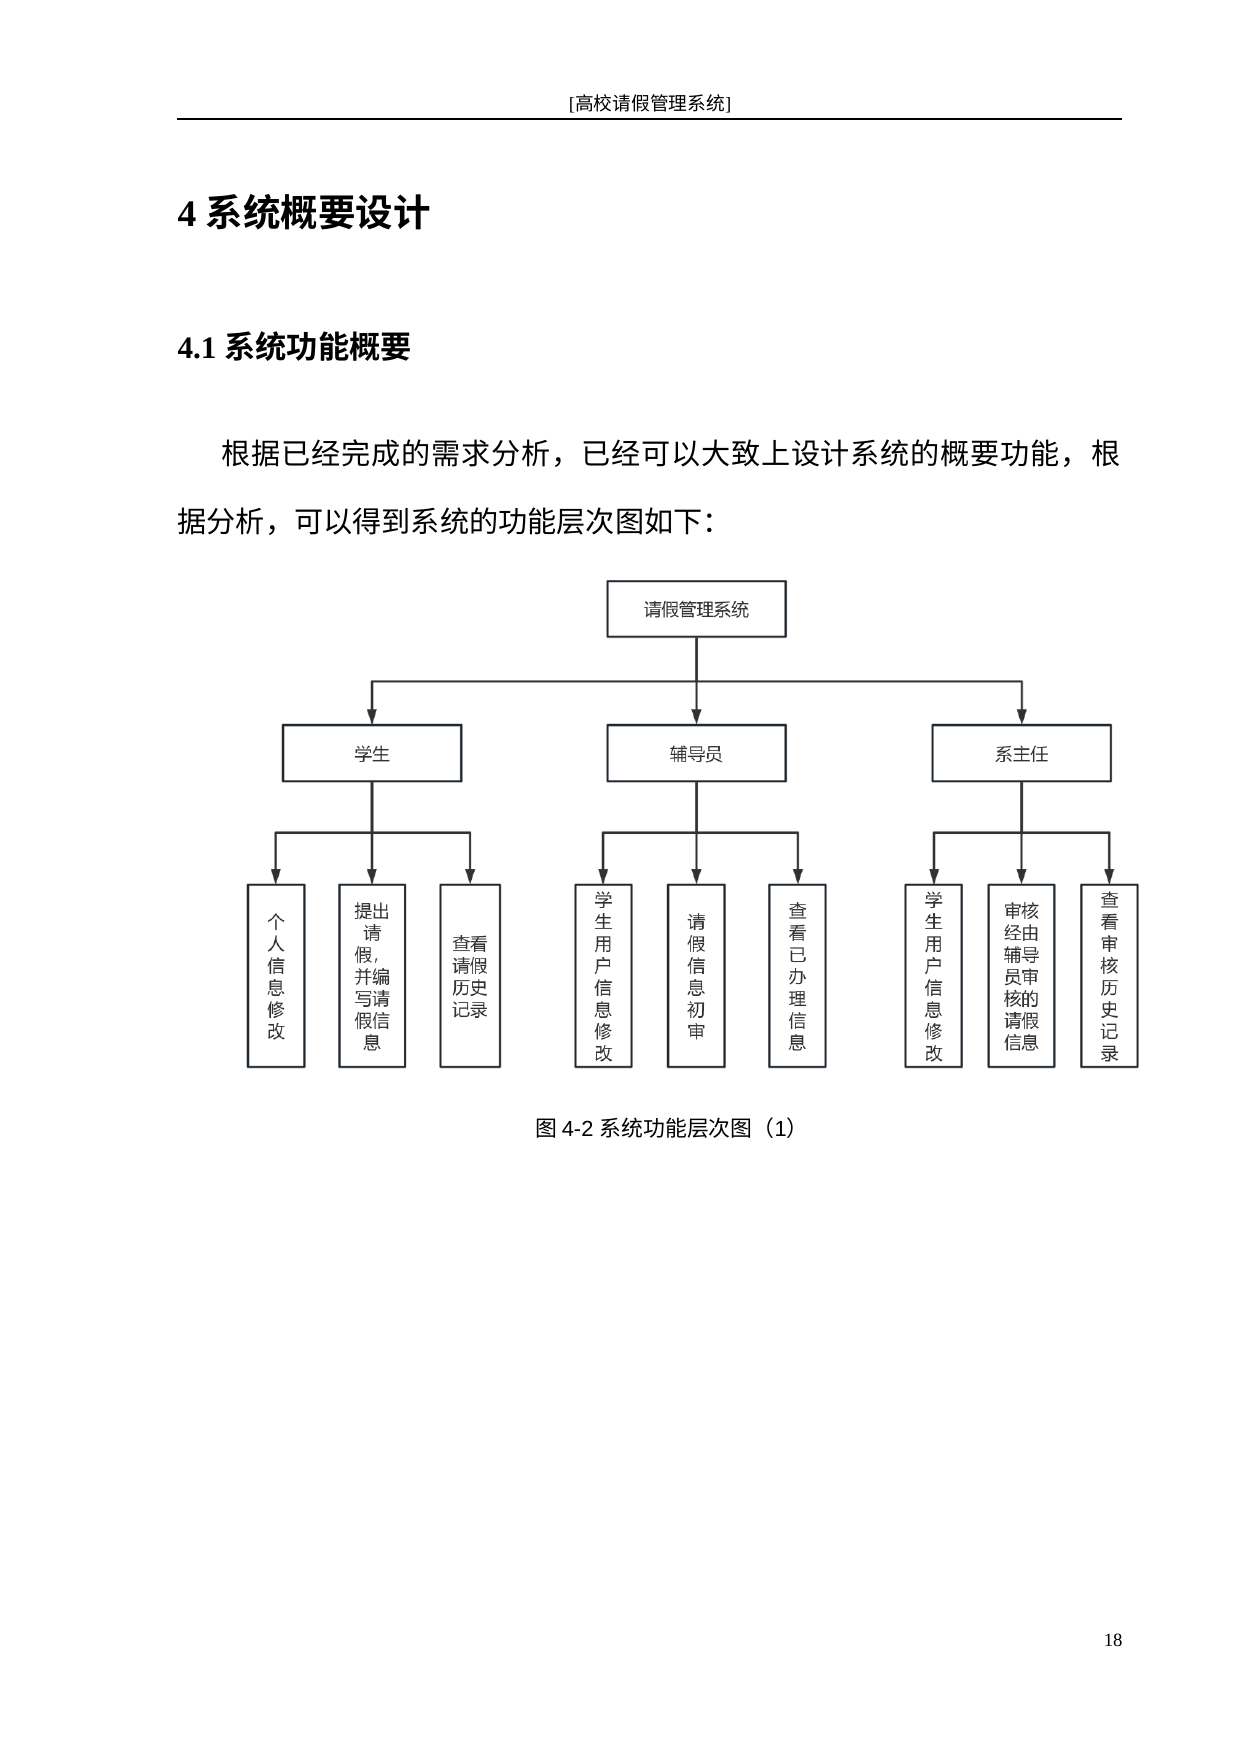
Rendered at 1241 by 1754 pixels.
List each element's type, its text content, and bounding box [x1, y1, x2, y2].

text 根据已经完成的需求分析，已经可以大致上设计系统的概要功能，根据分析，可以得到系统的功能层次图如下： [177, 418, 1122, 554]
picture [221, 553, 1164, 1094]
subtitle 系统功能概要 [177, 311, 1122, 379]
subtitle 系统概要设计 [177, 176, 1122, 244]
